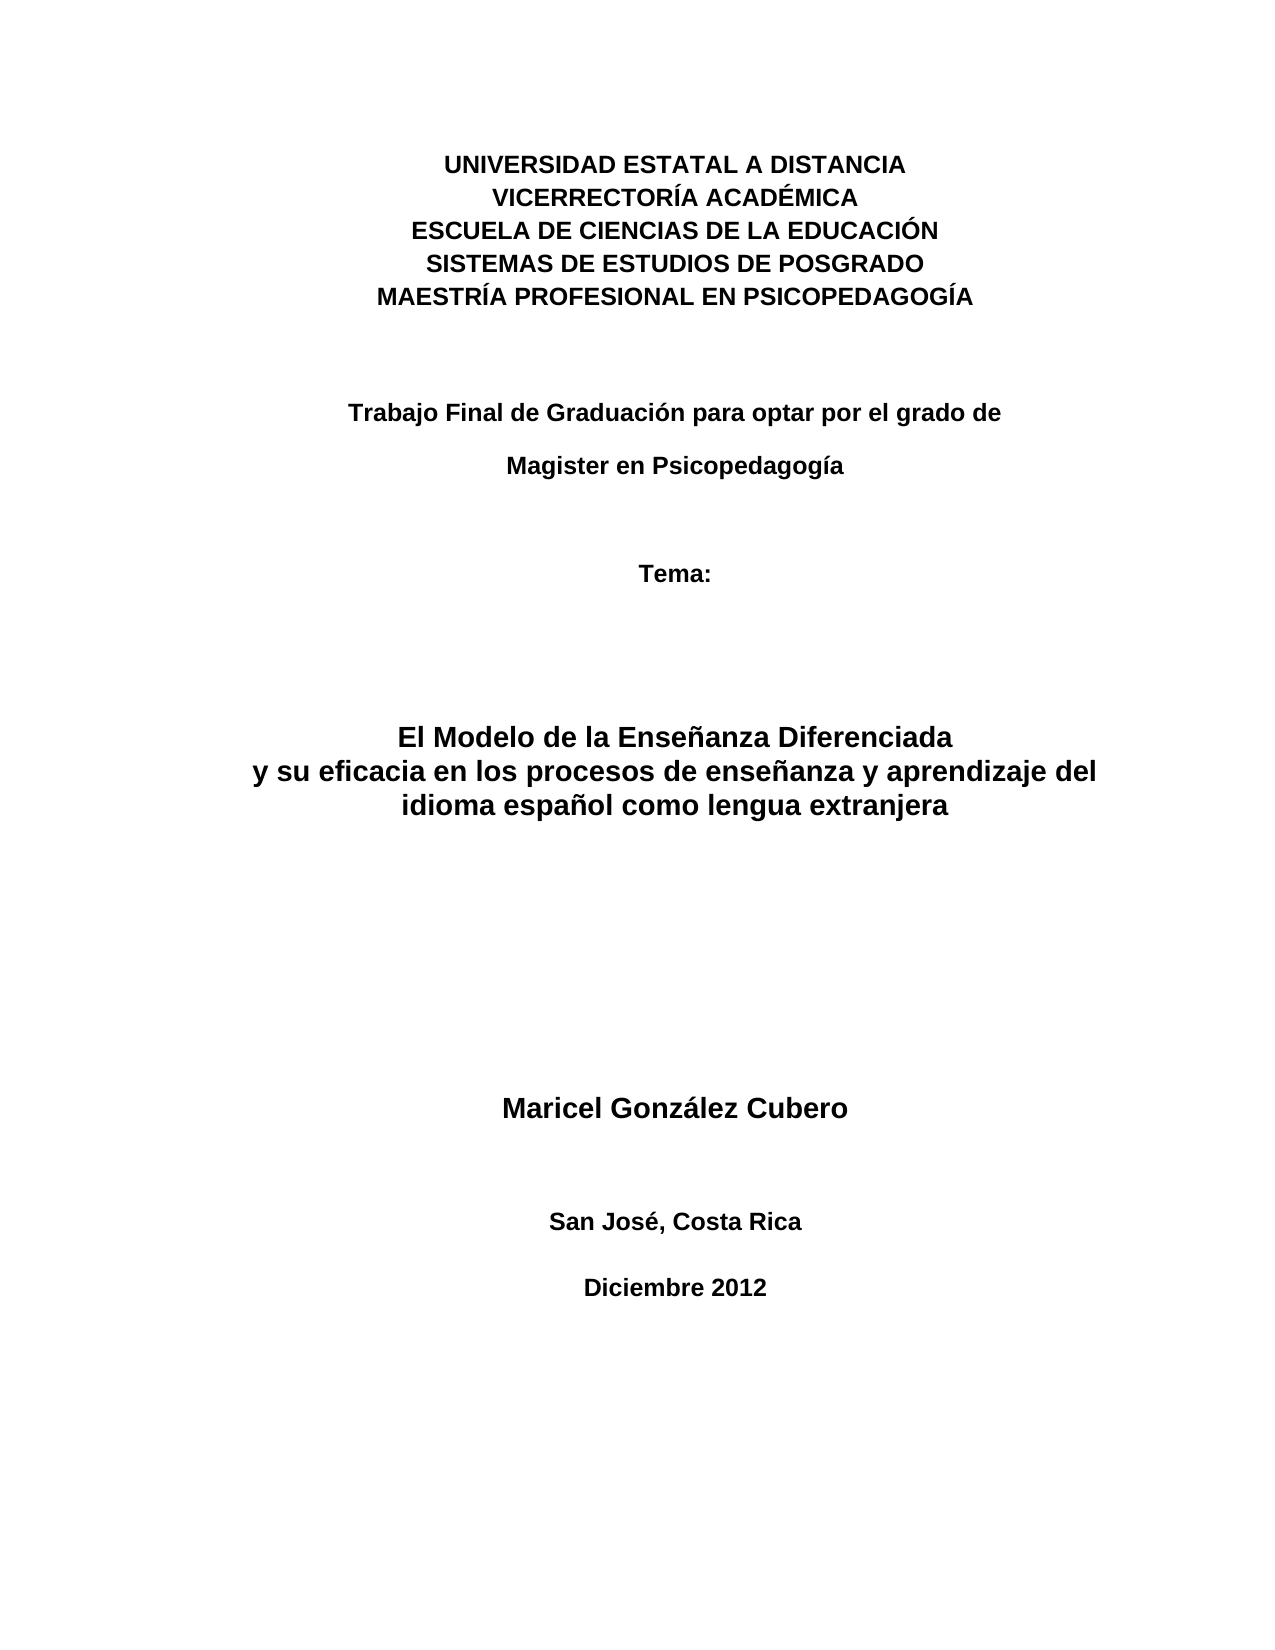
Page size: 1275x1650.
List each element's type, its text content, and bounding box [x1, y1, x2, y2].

text El Modelo de la Enseñanza Diferenciada [345, 721, 1005, 754]
subtitle UNIVERSIDAD ESTATAL A DISTANCIA VICERRECTORÍA ACADÉMICA [345, 150, 1005, 212]
text Trabajo Final de Graduación para optar por el grado de Magister en Psicopedagogía [345, 398, 1005, 480]
text San José, Costa Rica Diciembre 2012 [548, 1207, 802, 1302]
text Tema: [345, 559, 1005, 588]
text Maricel González Cubero [345, 1091, 1005, 1125]
text y su eficacia en los procesos de enseñanza y aprendizaje del idioma español como lengua extranjera [229, 754, 1121, 821]
text ESCUELA DE CIENCIAS DE LA EDUCACIÓN SISTEMAS DE ESTUDIOS DE POSGRADO MAESTRÍA PROFESIONAL EN PSICOPEDAGOGÍA [376, 216, 974, 311]
